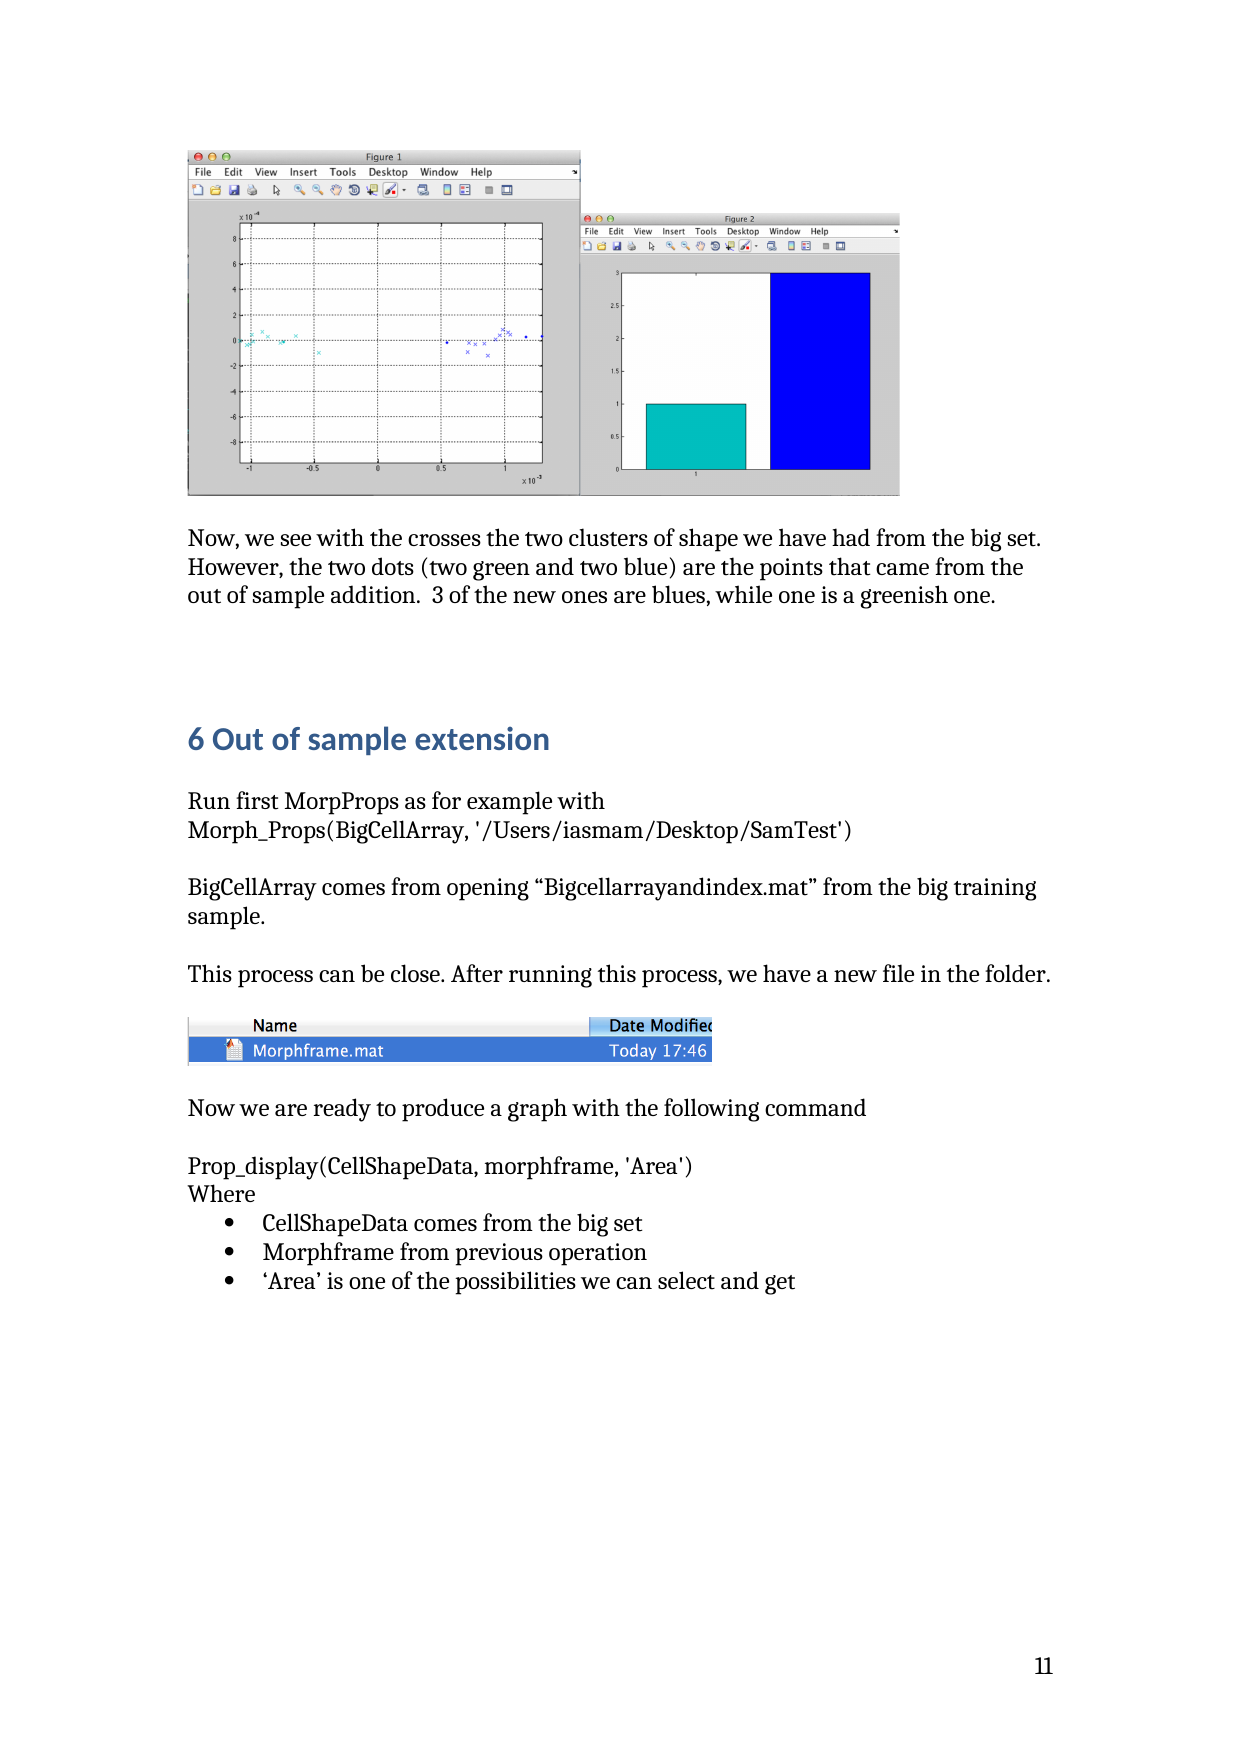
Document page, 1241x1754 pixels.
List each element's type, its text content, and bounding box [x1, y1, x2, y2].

text Morph_Props(BigCellArray, '/Users/iasmam/Desktop/SamTest') [187, 816, 1053, 844]
subtitle 6 Out of sample extension [187, 718, 1053, 758]
list CellShapeData comes from the big set [225, 1209, 1053, 1238]
picture [187, 150, 900, 496]
text Run first MorpProps as for example with [187, 787, 1053, 816]
text BigCellArray comes from opening “Bigcellarrayandindex.mat” from the big training sample. [187, 873, 1053, 931]
text Now we are ready to produce a graph with the following command [187, 1094, 1053, 1123]
text Prop_display(CellShapeData, morphframe, 'Area') [187, 1152, 1053, 1180]
list Morphframe from previous operation [225, 1238, 1053, 1267]
list ‘Area’ is one of the possibilities we can select and get [225, 1267, 1053, 1295]
text This process can be close. After running this process, we have a new file in the folder. [187, 959, 1053, 988]
picture [187, 1017, 712, 1066]
text Where [187, 1180, 1053, 1209]
text Now, we see with the crosses the two clusters of shape we have had from the big set. However, the two dots (two green and two blue) are the points that came from the out of sample addition. 3 of the new ones are blues, while one is a greenish one. [187, 524, 1053, 610]
